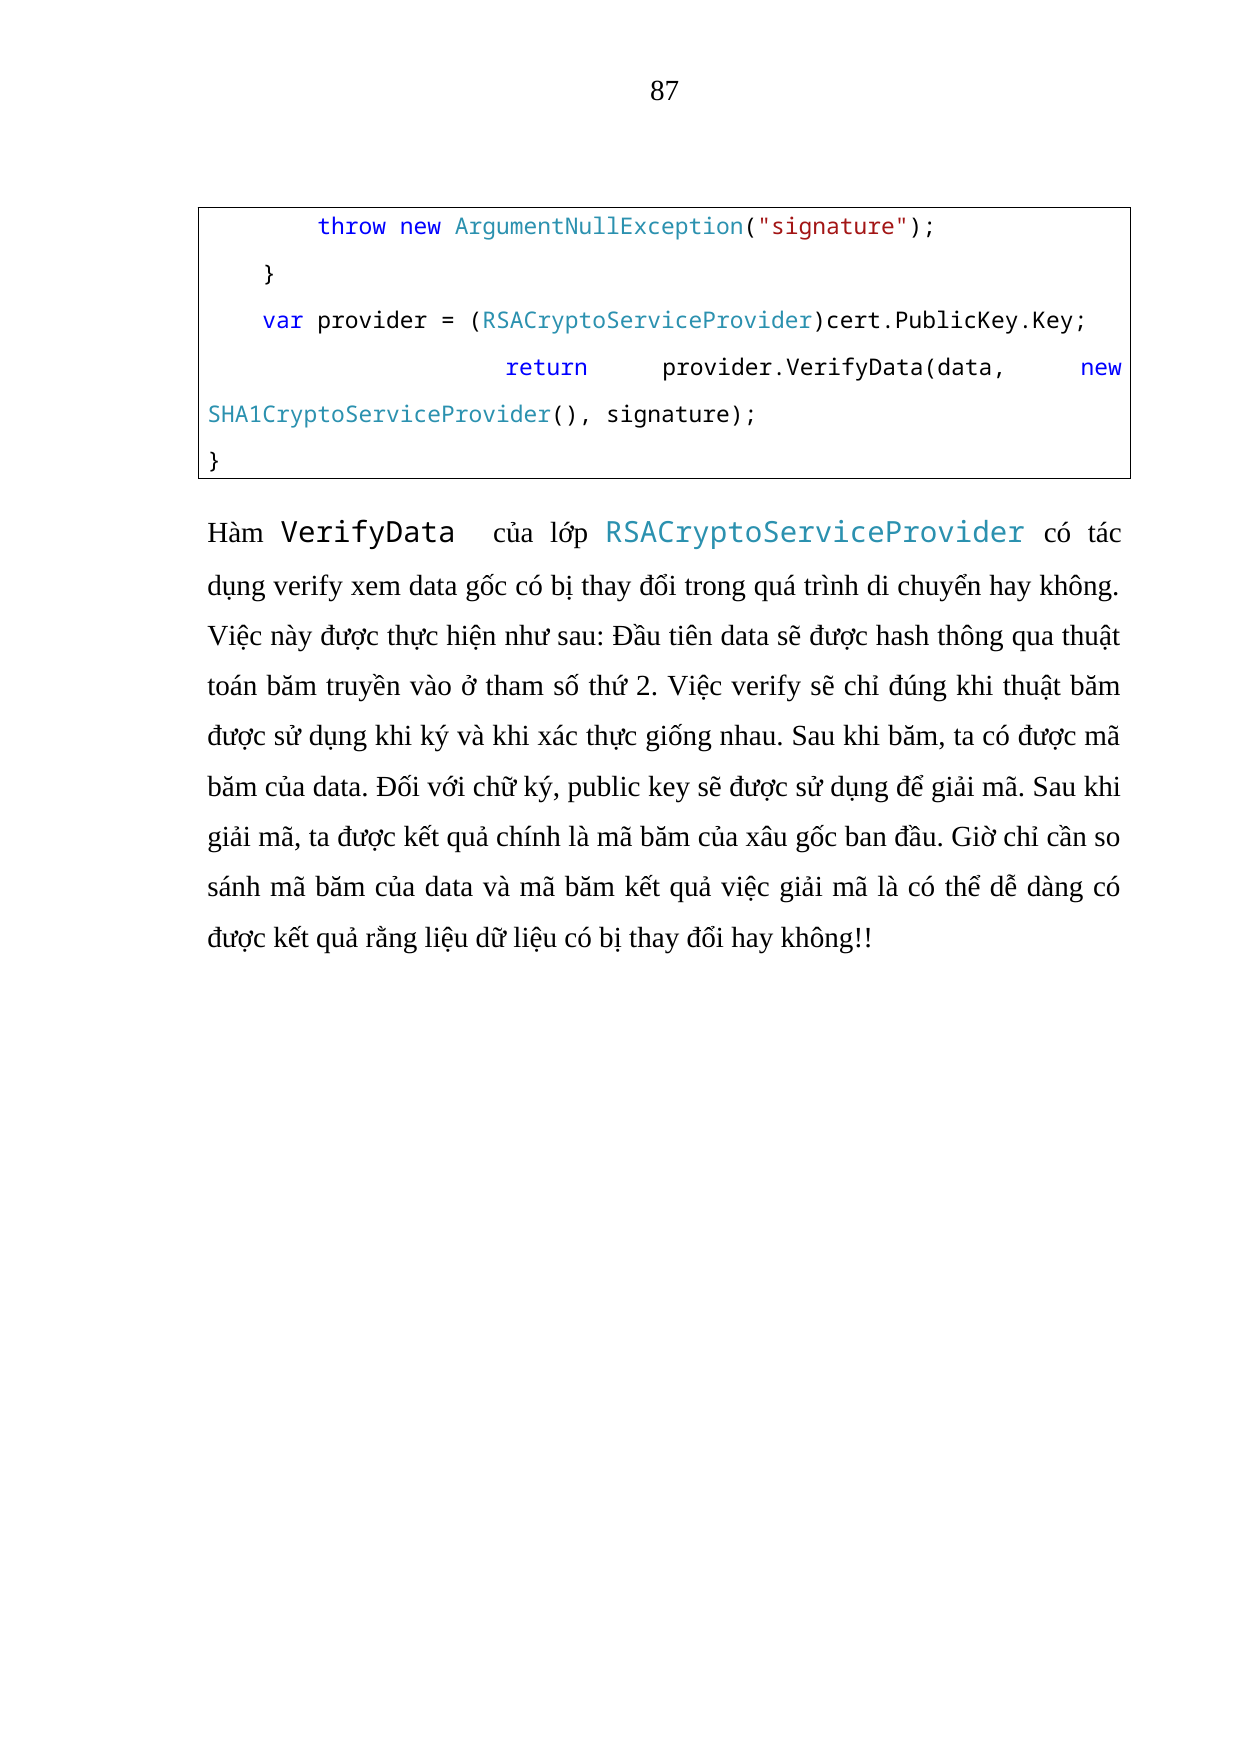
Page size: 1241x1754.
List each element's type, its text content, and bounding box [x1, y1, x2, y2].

text } [199, 441, 1130, 478]
text return provider.VerifyData(data, new SHA1CryptoServiceProvider(), signature); [199, 348, 1130, 429]
text } [199, 254, 1130, 288]
text var provider = (RSACryptoServiceProvider)cert.PublicKey.Key; [199, 301, 1130, 335]
text Hàm VerifyData của lớp RSACryptoServiceProvider có tác dụng verify xem data gốc có bị thay đổi trong quá trình di chuyển hay không. Việc này được thực hiện như sau: Đầu tiên data sẽ được hash thông qua thuật toán băm truyền vào ở tham số thứ 2. Việc verify sẽ chỉ đúng khi thuật băm được sử dụng khi ký và khi xác thực giống nhau. Sau khi băm, ta có được mã băm của data. Đối với chữ ký, public key sẽ được sử dụng để giải mã. Sau khi giải mã, ta được kết quả chính là mã băm của xâu gốc ban đầu. Giờ chỉ cần so sánh mã băm của data và mã băm kết quả việc giải mã là có thể dễ dàng có được kết quả rằng liệu dữ liệu có bị thay đổi hay không!! [207, 511, 1122, 953]
text throw new ArgumentNullException("signature"); [199, 208, 1130, 241]
